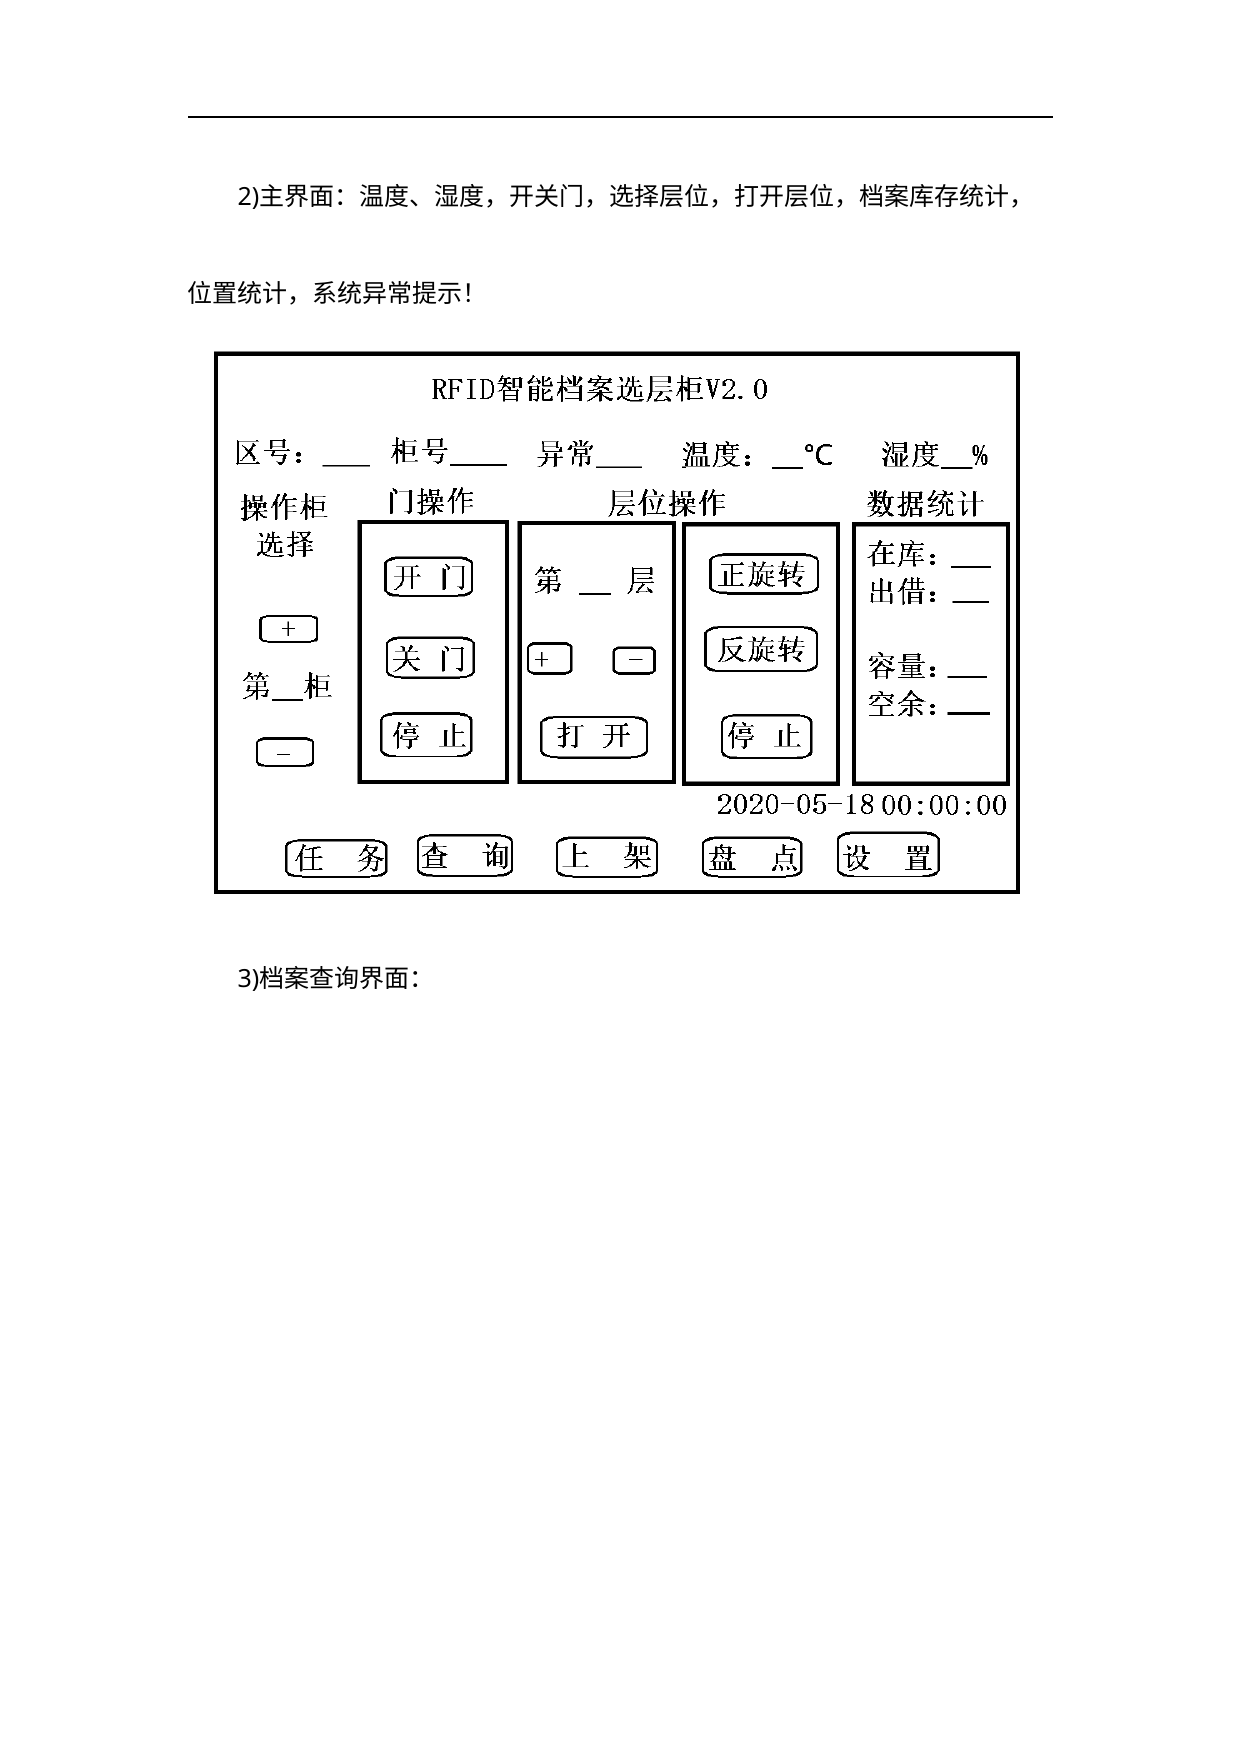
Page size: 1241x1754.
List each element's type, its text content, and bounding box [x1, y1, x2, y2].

text 3)档案查询界面： [187, 944, 1053, 1009]
picture [213, 342, 1027, 896]
text 2)主界面：温度、湿度，开关门，选择层位，打开层位，档案库存统计，位置统计，系统异常提示！ [187, 162, 1053, 324]
